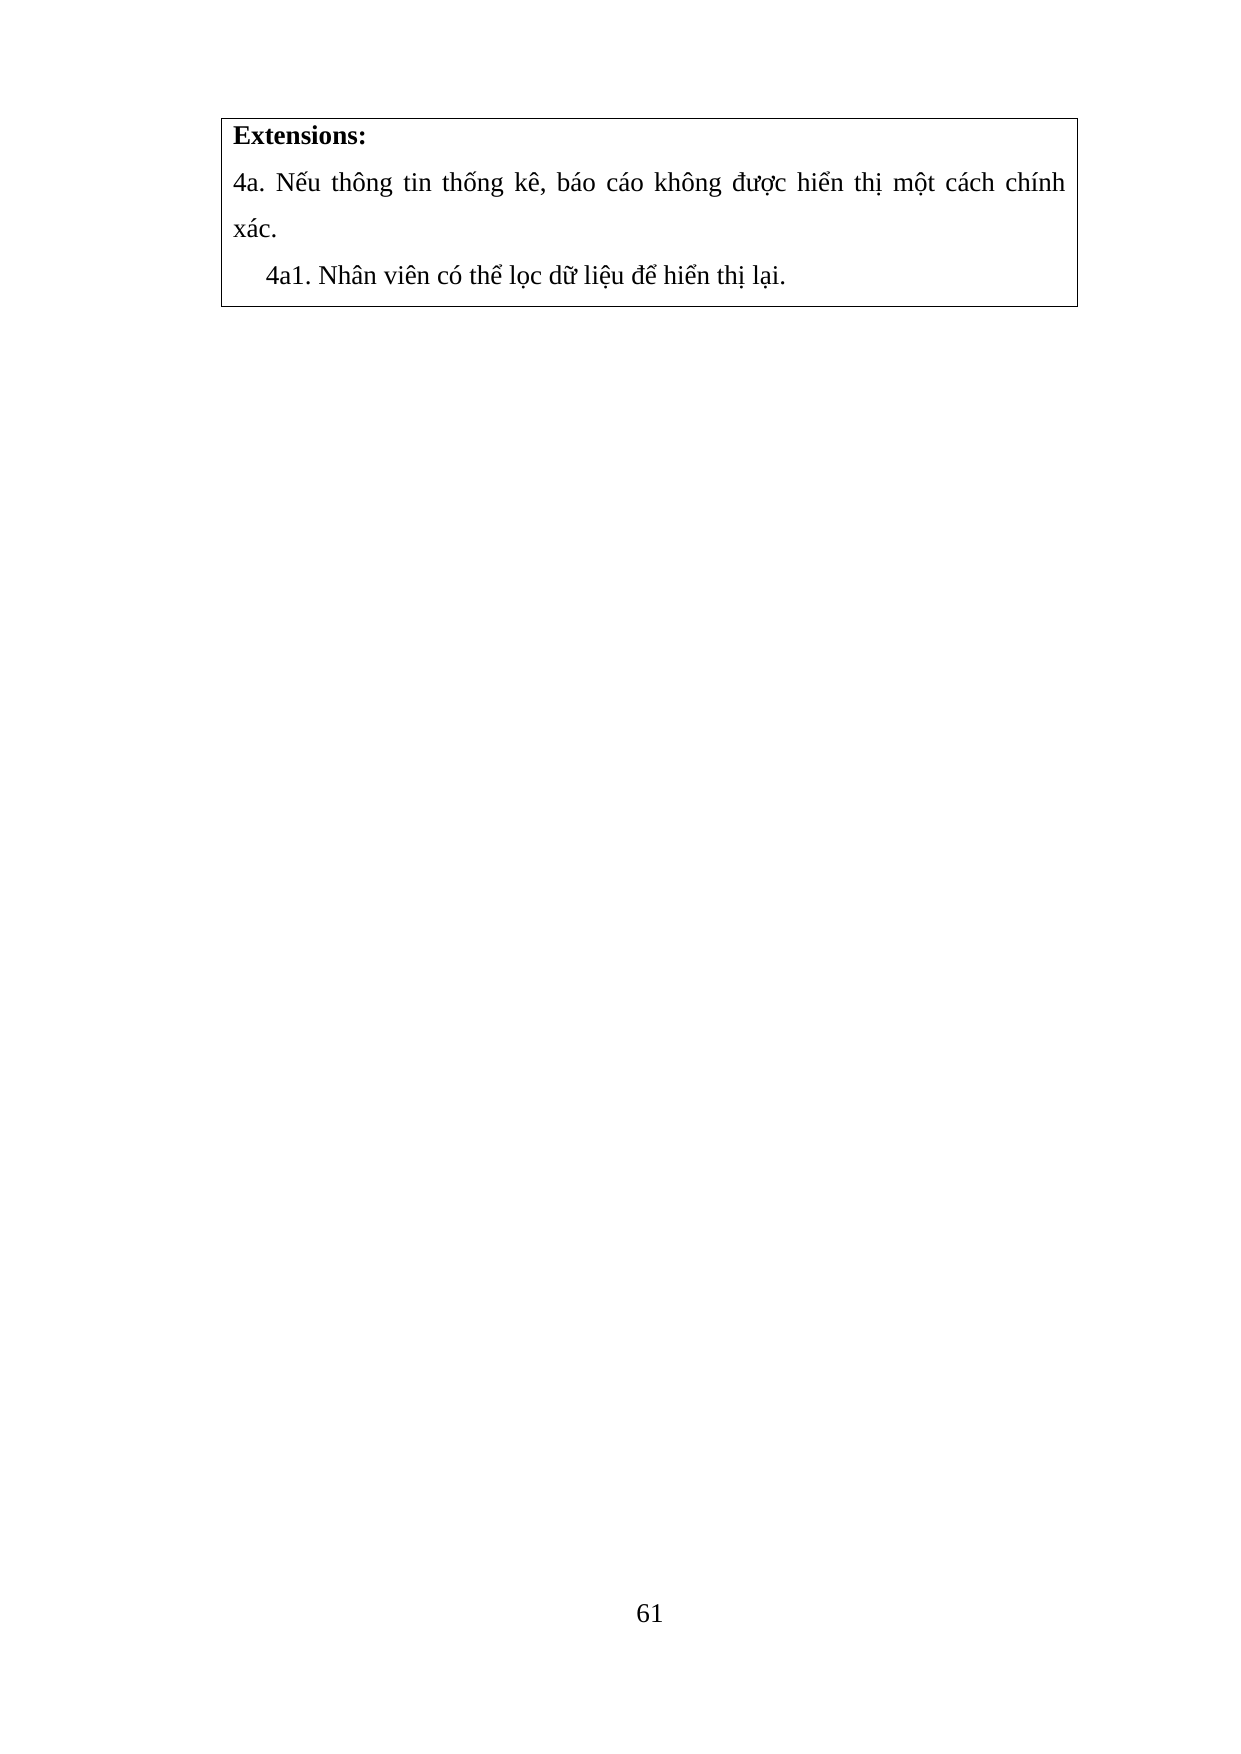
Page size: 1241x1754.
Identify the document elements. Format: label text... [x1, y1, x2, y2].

table_cell Extensions: 4a. Nếu thông tin thống kê, báo cáo không được hiển thị một cách chính xác. 4a1. Nhân viên có thể lọc dữ liệu để hiển thị lại. [222, 119, 1077, 306]
